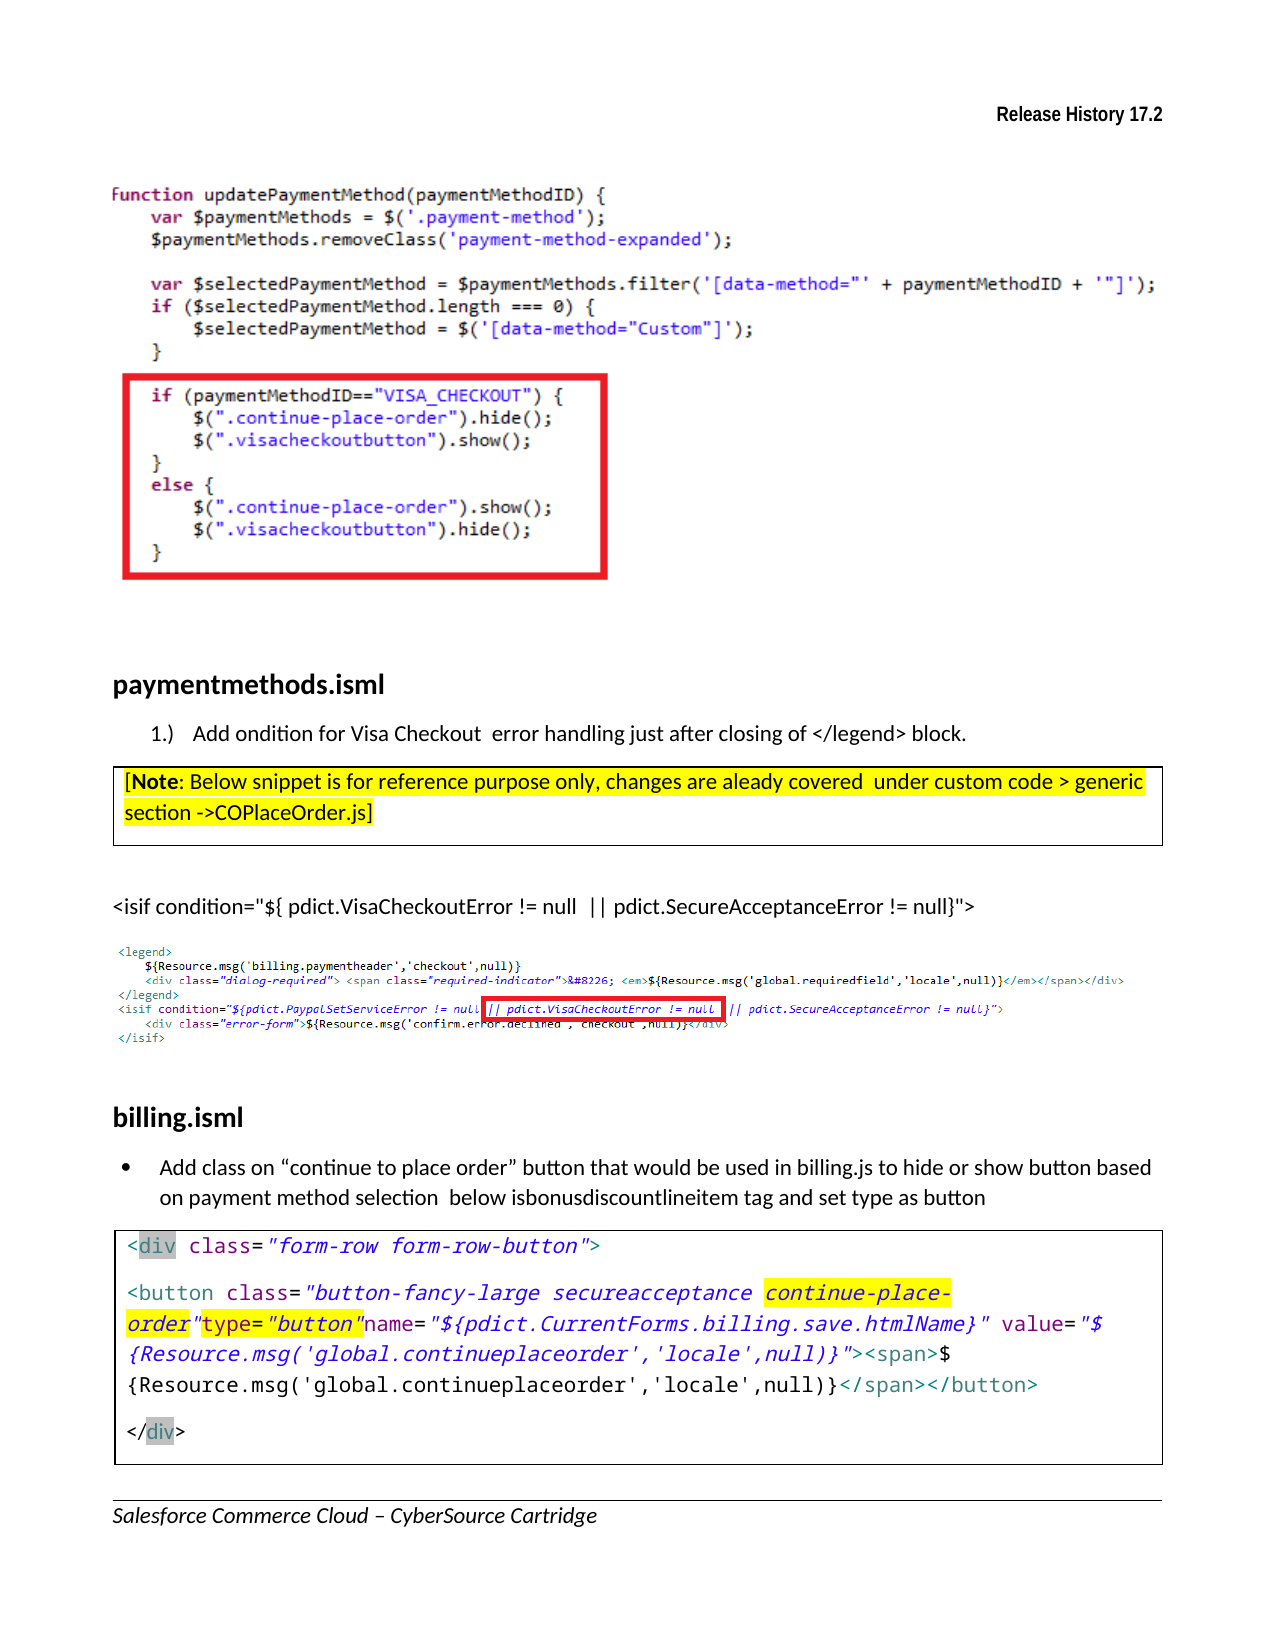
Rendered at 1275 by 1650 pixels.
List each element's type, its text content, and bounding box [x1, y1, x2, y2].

list Add ondition for Visa Checkout error handling just after closing of </legend> block. [150, 719, 1162, 748]
picture [112, 187, 1163, 592]
subtitle billing.isml [112, 1099, 1162, 1135]
table_header [Note: Below snippet is for reference purpose only, changes are aleady covered under custom code > generic section ->COPlaceOrder.js] [114, 768, 1162, 844]
table_header <div class="form-row form-row-button"> <button class="button-fancy-large secureacceptance continue-place-order"type="button"name="${pdict.CurrentForms.billing.save.htmlName}" value="${Resource.msg('global.continueplaceorder','locale',null)}"><span>${Resource.msg('global.continueplaceorder','locale',null)}</span></button> </div> [116, 1231, 1162, 1464]
text <isif condition="${ pdict.VisaCheckoutError != null || pdict.SecureAcceptanceError != null}"> [112, 892, 1162, 920]
picture [112, 939, 1161, 1072]
subtitle paymentmethods.isml [112, 666, 1162, 702]
list Add class on “continue to place order” button that would be used in billing.js to hide or show button based on payment method selection below isbonusdiscountlineitem tag and set type as button [122, 1153, 1162, 1211]
